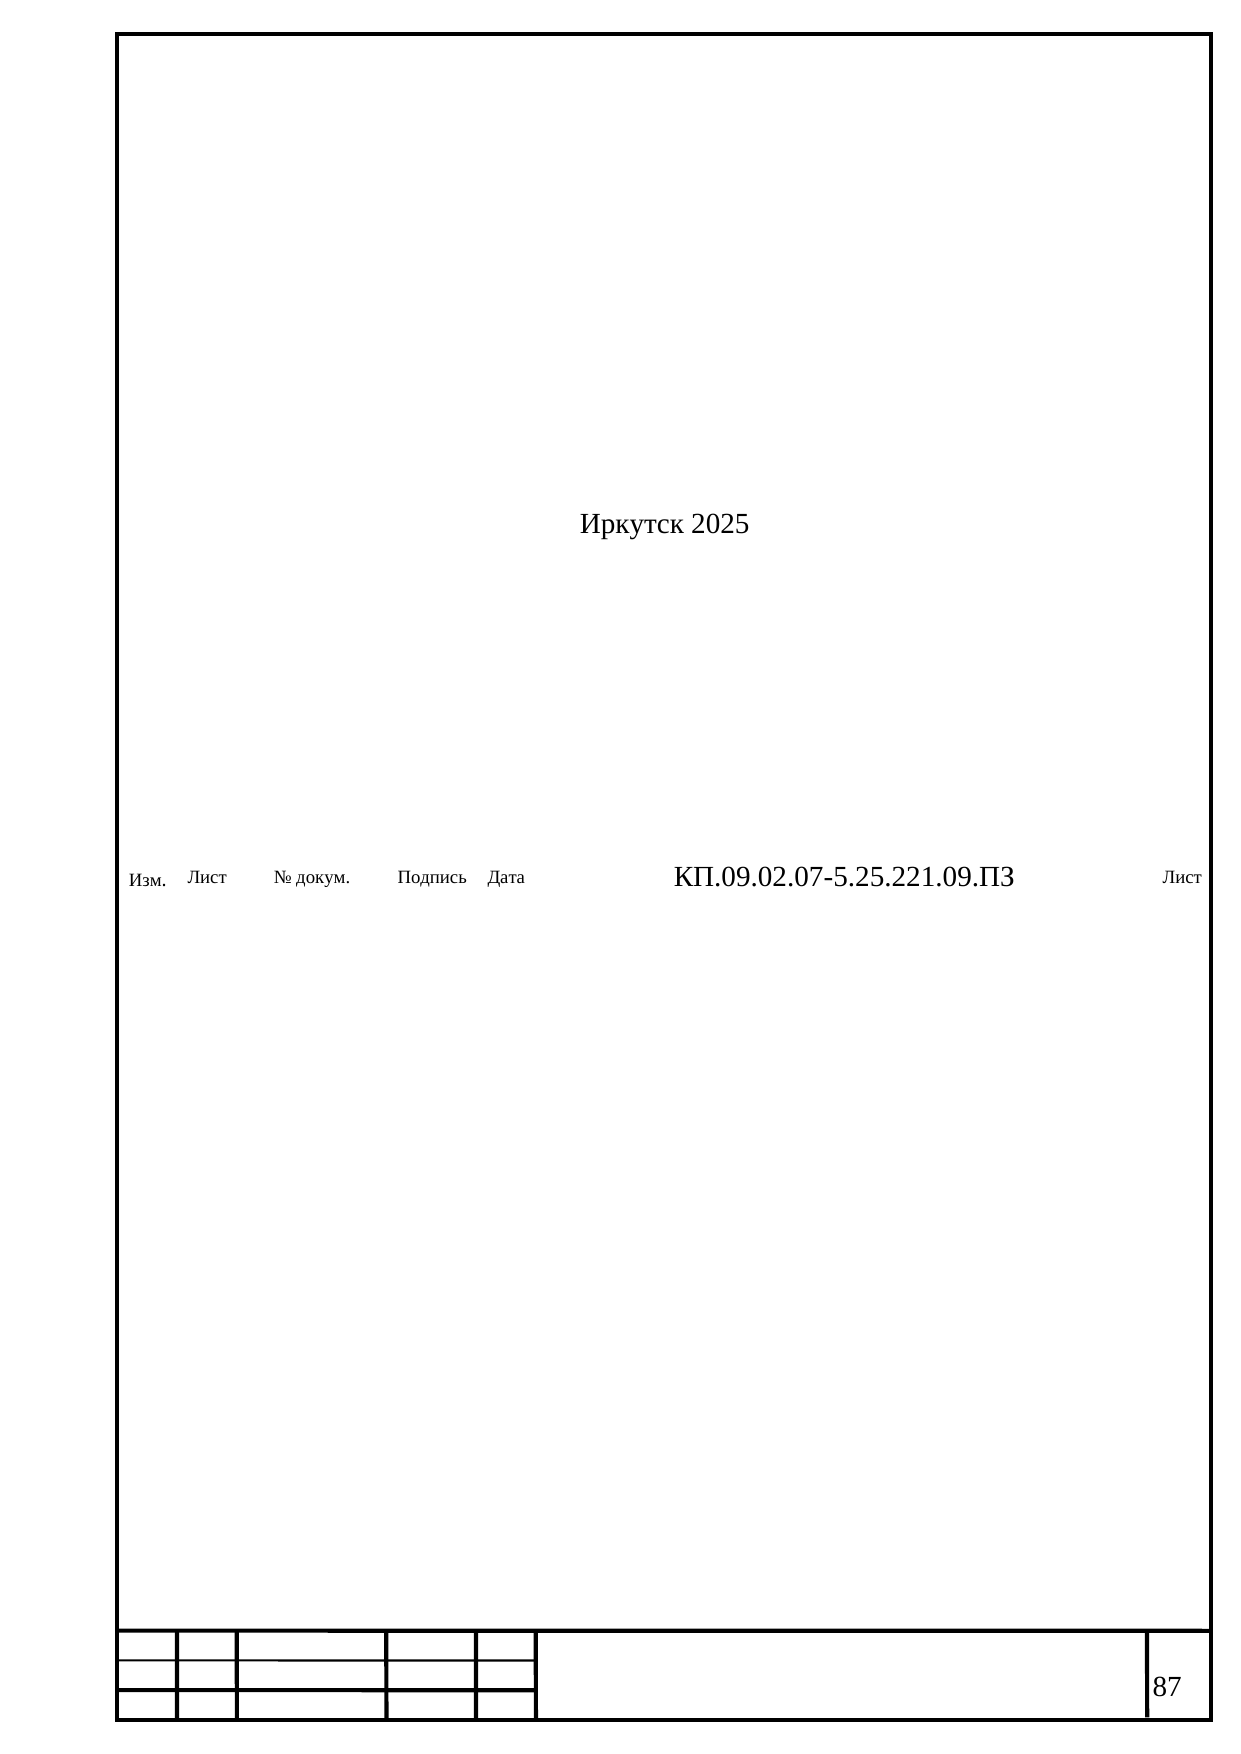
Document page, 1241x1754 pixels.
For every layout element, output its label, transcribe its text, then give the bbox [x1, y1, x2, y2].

text Иркутск 2025 [148, 506, 1181, 540]
